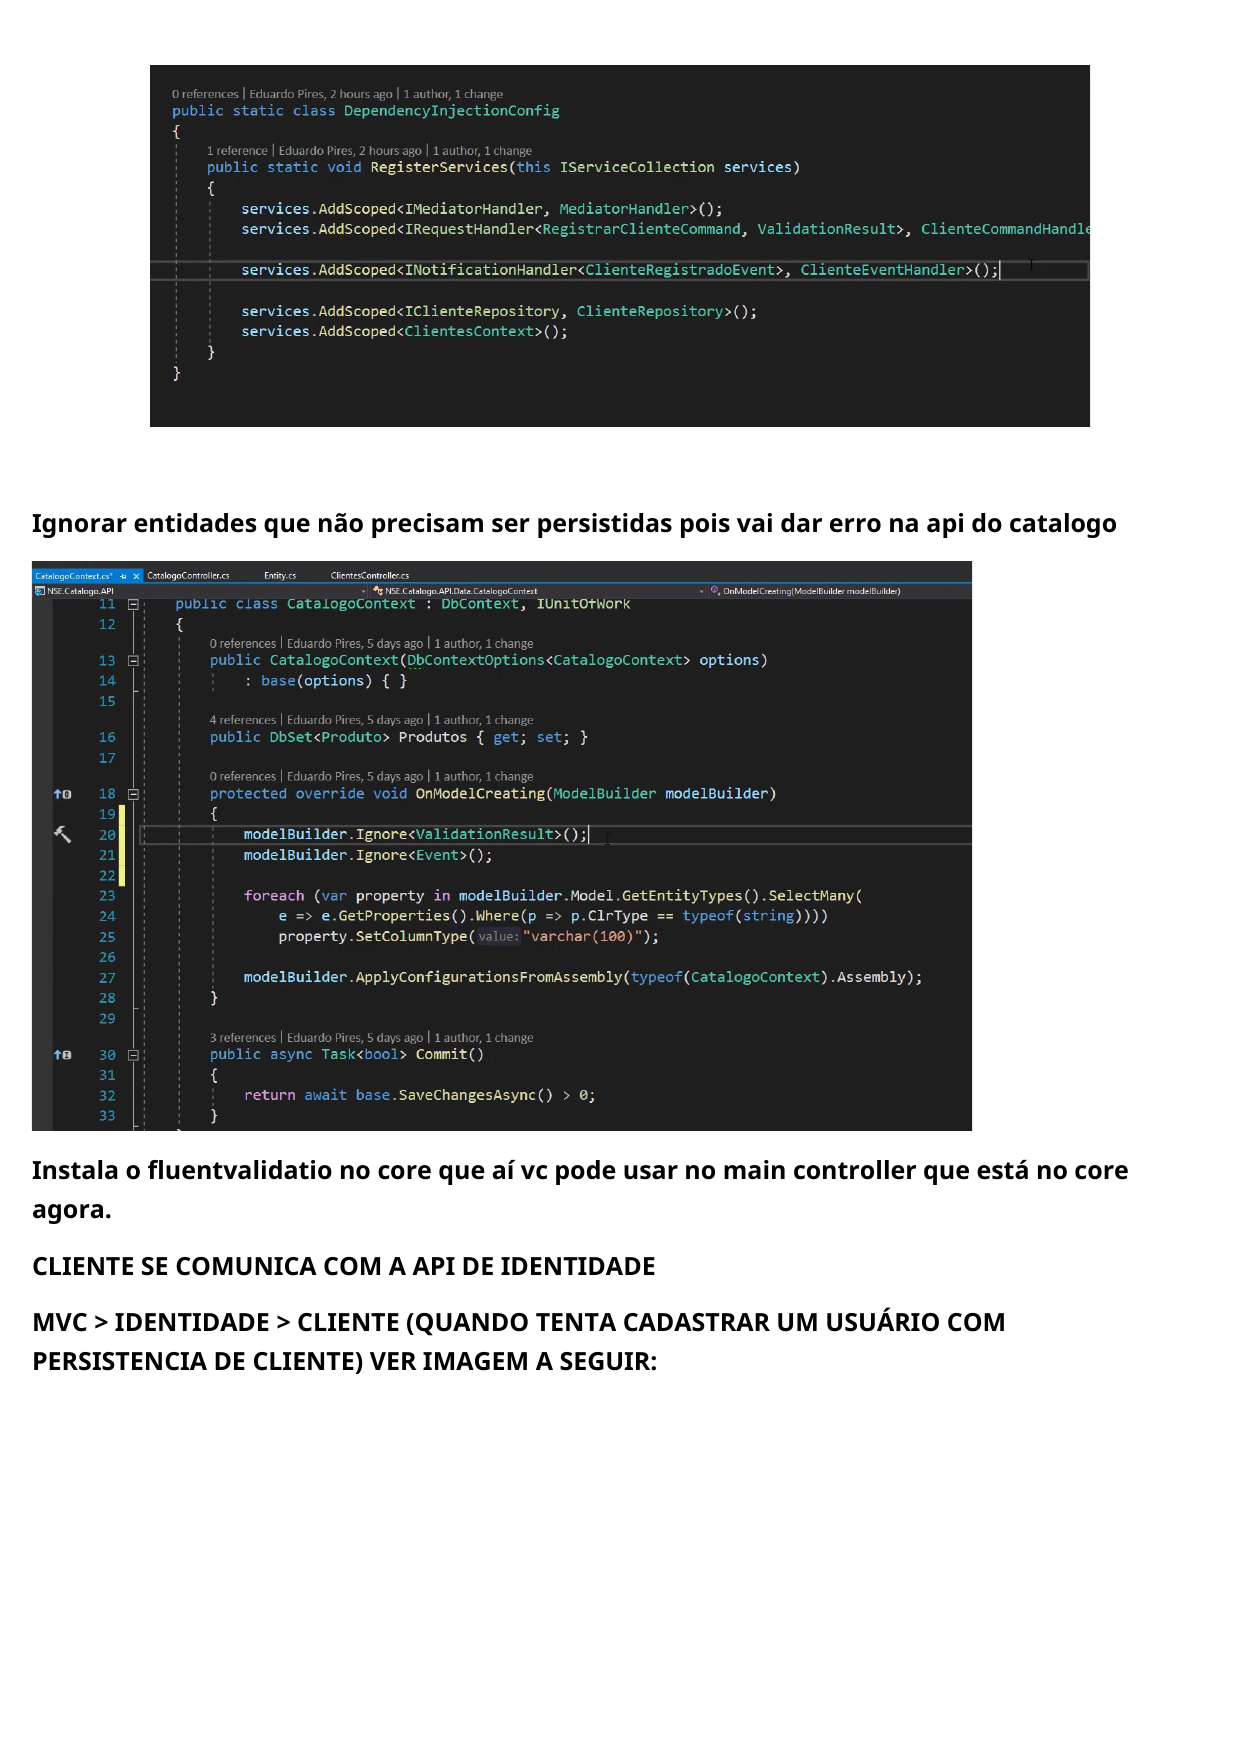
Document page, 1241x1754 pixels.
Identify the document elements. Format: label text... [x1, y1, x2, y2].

picture [150, 65, 1091, 427]
text CLIENTE SE COMUNICA COM A API DE IDENTIDADE [32, 1248, 1156, 1282]
text Instala o fluentvalidatio no core que aí vc pode usar no main controller que está no core agora. [32, 1153, 1156, 1226]
picture [31, 561, 973, 1131]
text MVC > IDENTIDADE > CLIENTE (QUANDO TENTA CADASTRAR UM USUÁRIO COM PERSISTENCIA DE CLIENTE) VER IMAGEM A SEGUIR: [32, 1304, 1156, 1378]
text Ignorar entidades que não precisam ser persistidas pois vai dar erro na api do catalogo [32, 505, 1156, 539]
